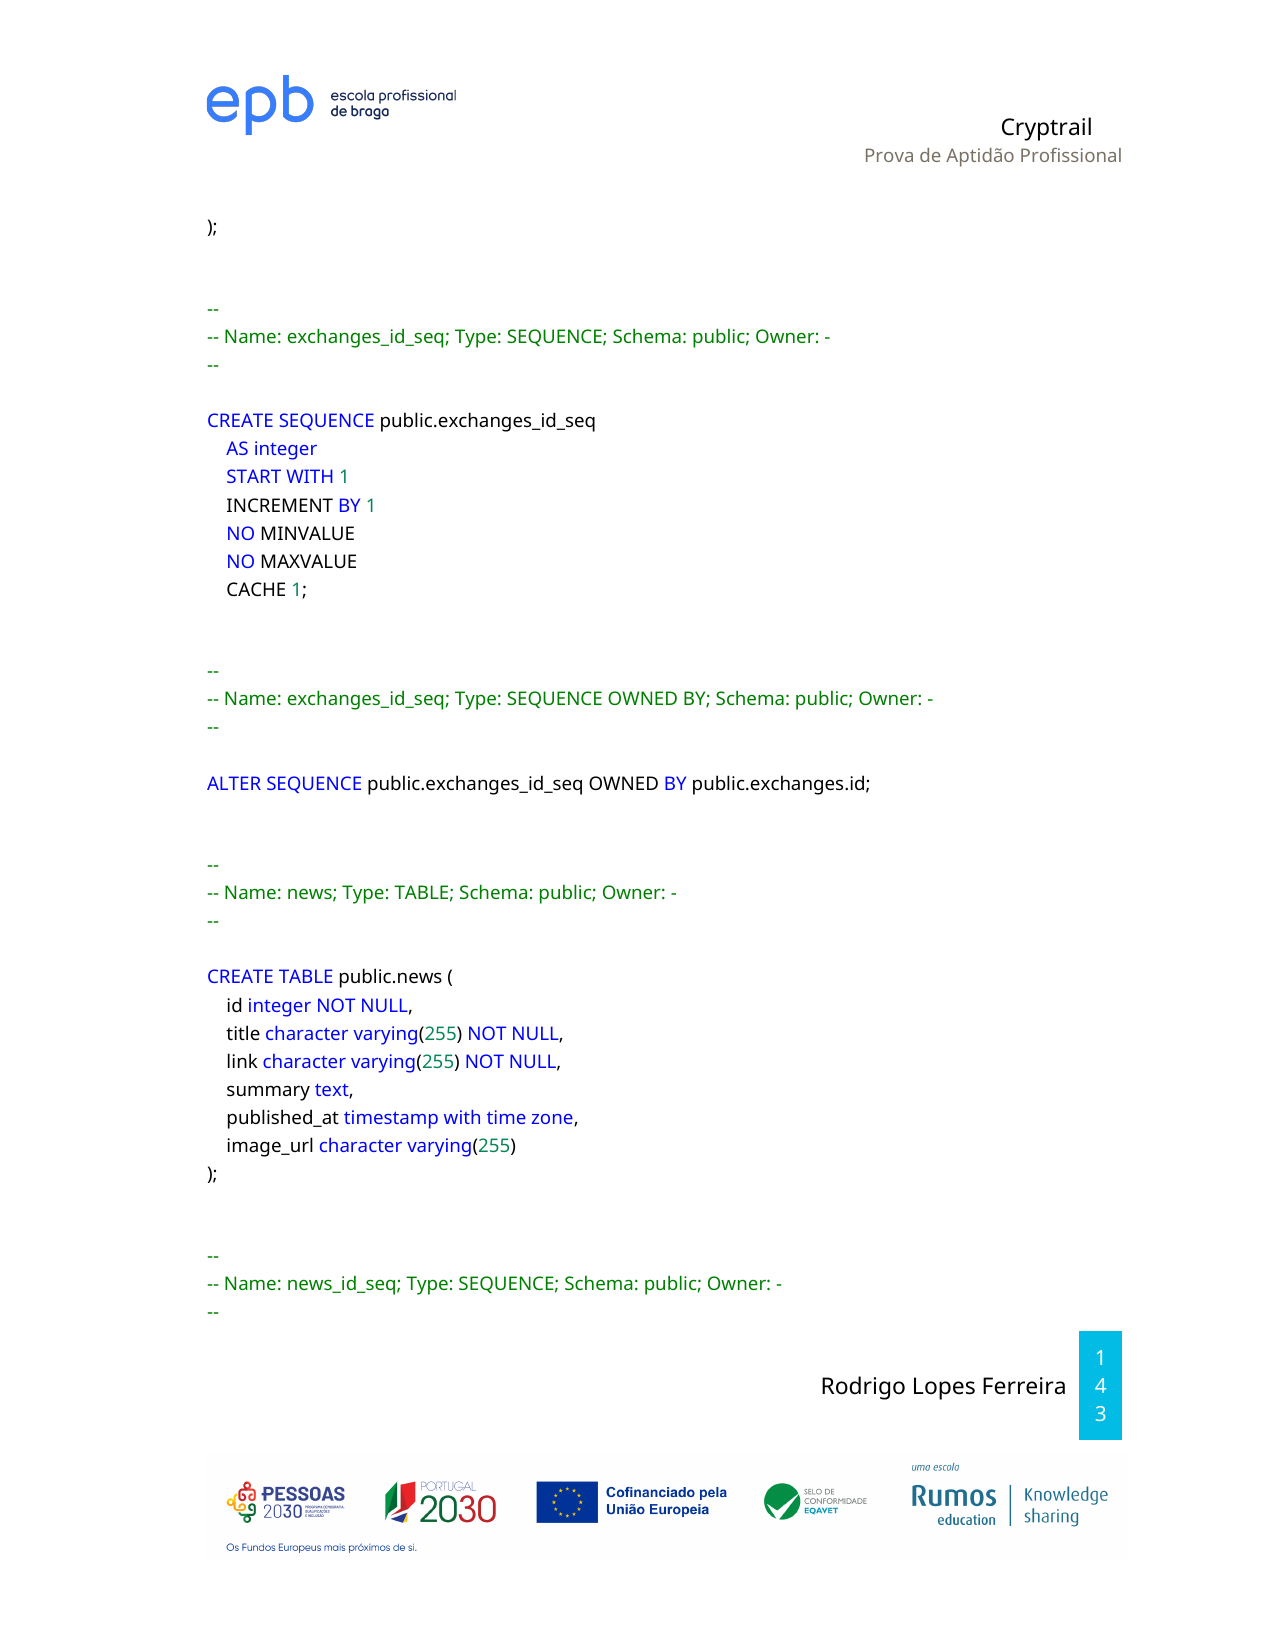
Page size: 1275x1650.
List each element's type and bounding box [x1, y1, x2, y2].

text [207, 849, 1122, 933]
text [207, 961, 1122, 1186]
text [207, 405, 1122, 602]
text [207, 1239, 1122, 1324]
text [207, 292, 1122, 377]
picture [206, 1452, 1128, 1562]
picture [206, 75, 456, 135]
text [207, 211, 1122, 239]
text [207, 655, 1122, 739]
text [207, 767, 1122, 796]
